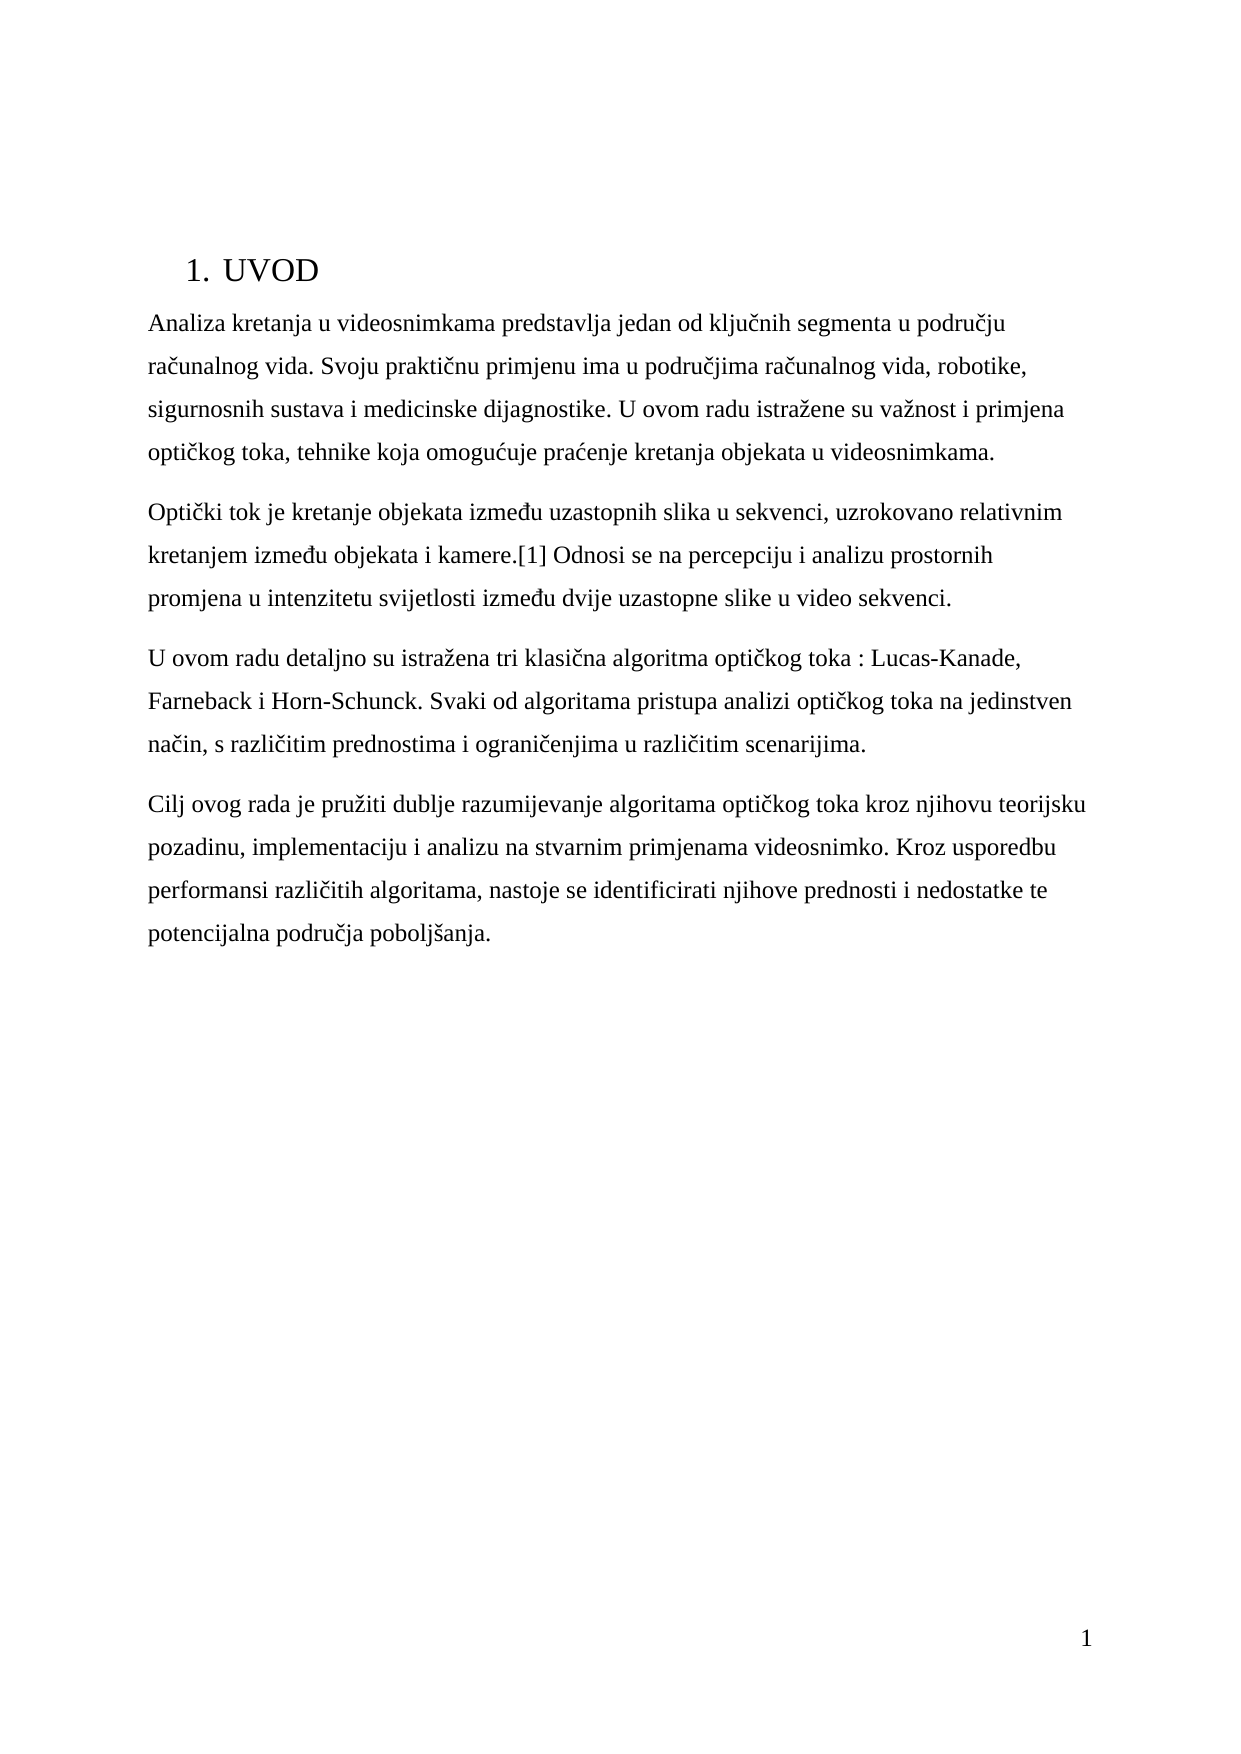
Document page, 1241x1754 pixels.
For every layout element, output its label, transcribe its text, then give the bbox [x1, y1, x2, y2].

text Cilj ovog rada je pružiti dublje razumijevanje algoritama optičkog toka kroz njihovu teorijsku pozadinu, implementaciju i analizu na stvarnim primjenama videosnimko. Kroz usporedbu performansi različitih algoritama, nastoje se identificirati njihove prednosti i nedostatke te potencijalna područja poboljšanja. [148, 789, 1093, 947]
subtitle UVOD [185, 250, 1093, 289]
text Analiza kretanja u videosnimkama predstavlja jedan od ključnih segmenta u području računalnog vida. Svoju praktičnu primjenu ima u područjima računalnog vida, robotike, sigurnosnih sustava i medicinske dijagnostike. U ovom radu istražene su važnost i primjena optičkog toka, tehnike koja omogućuje praćenje kretanja objekata u videosnimkama. [148, 308, 1093, 466]
text U ovom radu detaljno su istražena tri klasična algoritma optičkog toka : Lucas-Kanade, Farneback i Horn-Schunck. Svaki od algoritama pristupa analizi optičkog toka na jedinstven način, s različitim prednostima i ograničenjima u različitim scenarijima. [148, 643, 1093, 758]
text Optički tok je kretanje objekata između uzastopnih slika u sekvenci, uzrokovano relativnim kretanjem između objekata i kamere.[1] Odnosi se na percepciju i analizu prostornih promjena u intenzitetu svijetlosti između dvije uzastopne slike u video sekvenci. [148, 497, 1093, 612]
